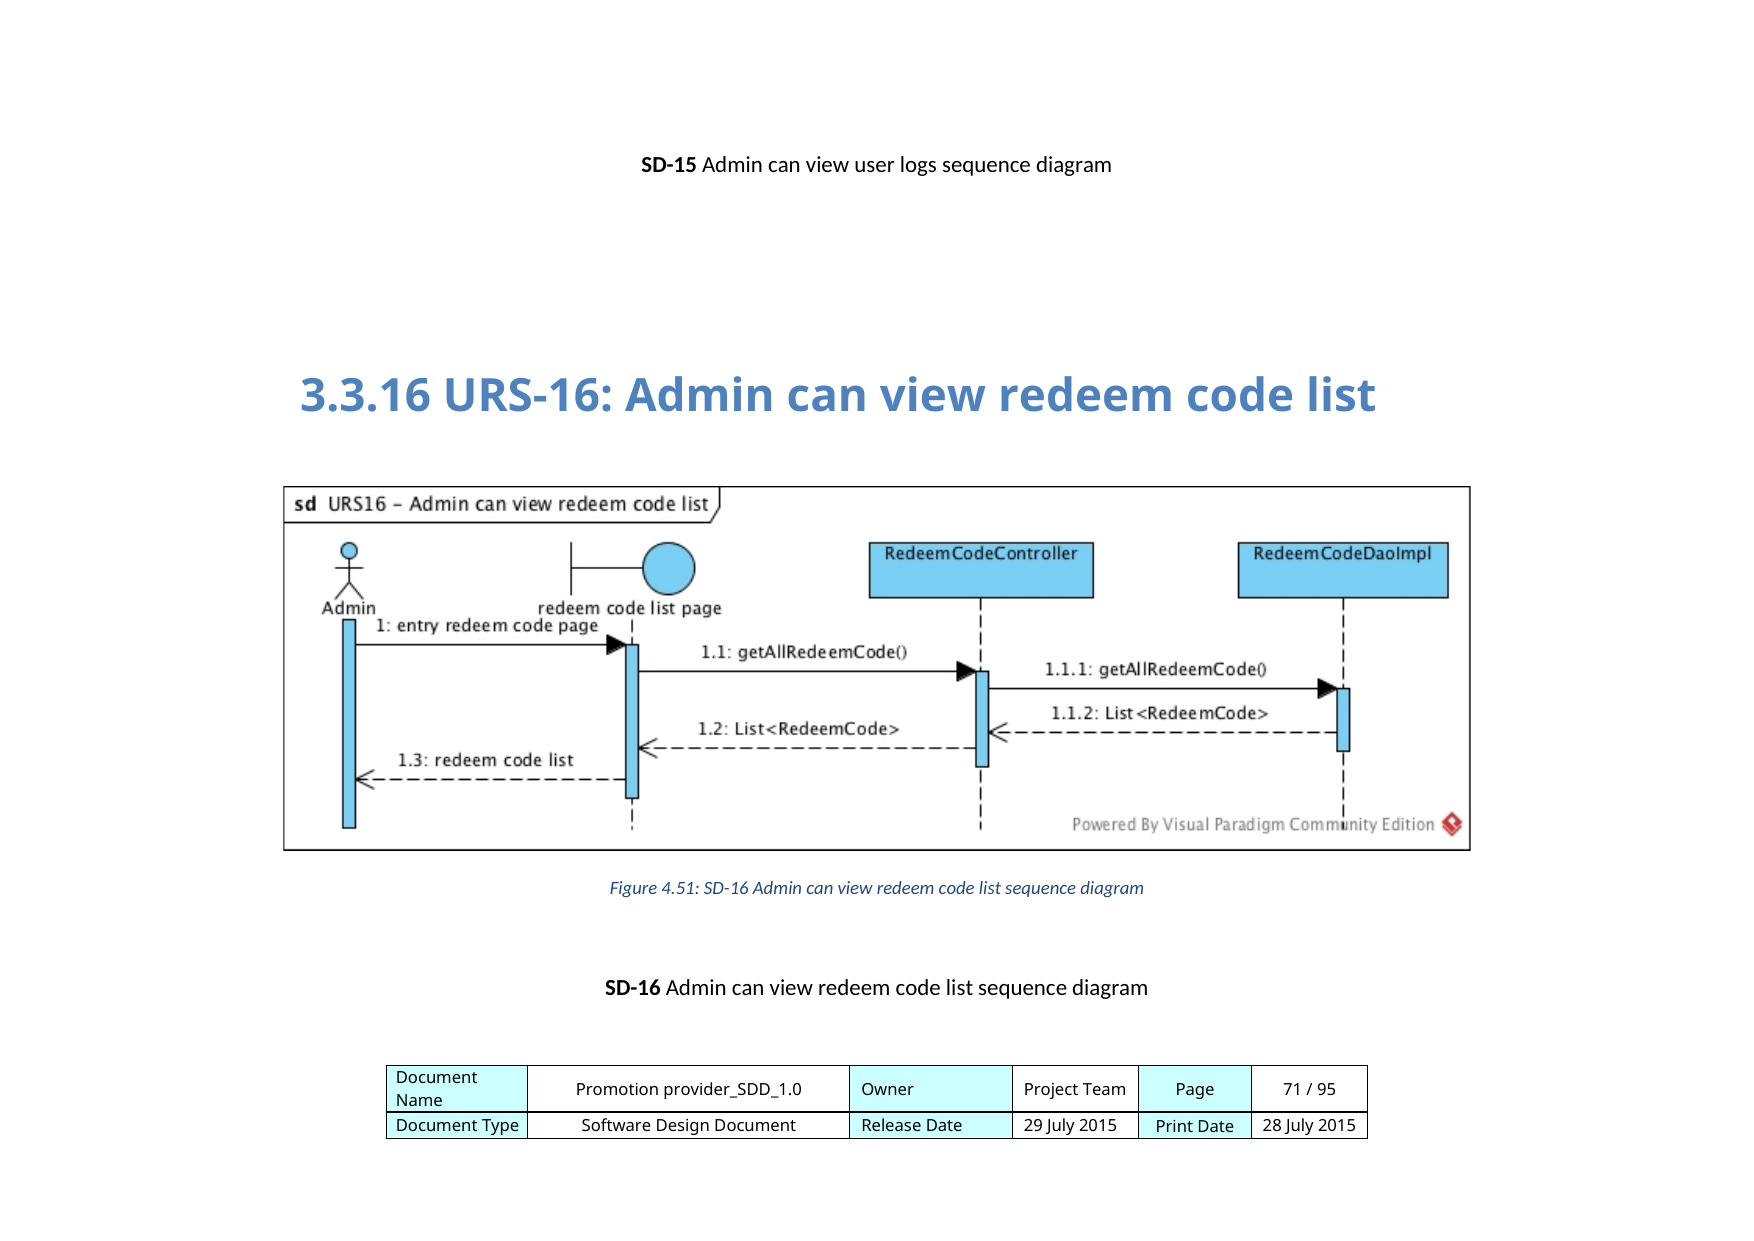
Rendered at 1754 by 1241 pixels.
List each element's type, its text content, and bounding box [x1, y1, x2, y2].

text SD-16 Admin can view redeem code list sequence diagram [150, 973, 1604, 1001]
subtitle 3.3.16 URS-16: Admin can view redeem code list [150, 362, 1604, 424]
text SD-15 Admin can view user logs sequence diagram [150, 150, 1604, 178]
picture [283, 486, 1471, 851]
